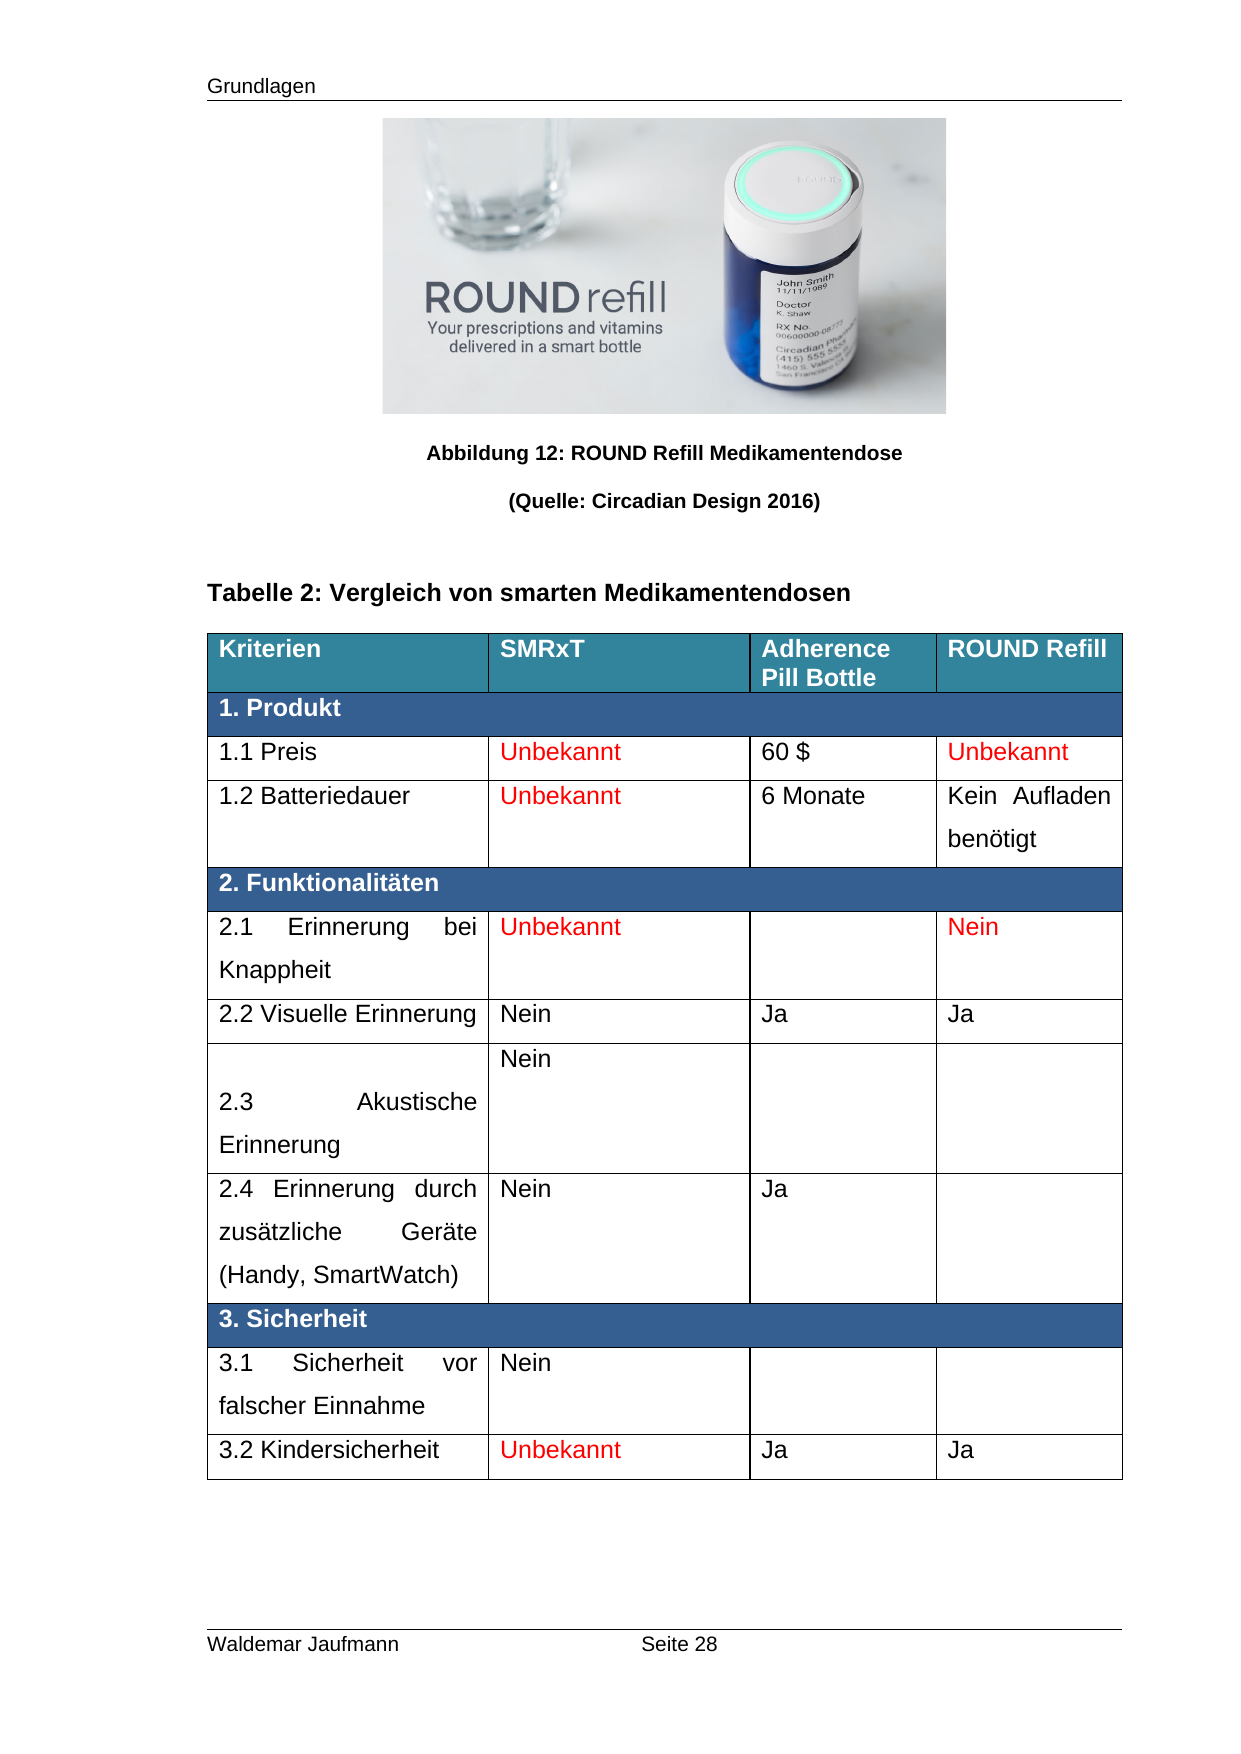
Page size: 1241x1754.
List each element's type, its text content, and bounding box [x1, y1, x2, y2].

table_cell Nein [489, 1044, 749, 1173]
table_cell 2.2 Visuelle Erinnerung [208, 1000, 488, 1042]
table_cell Ja [751, 1174, 936, 1303]
table_cell Nein [489, 1348, 749, 1434]
table_cell [937, 1348, 1122, 1434]
table_cell 1. Produkt [208, 693, 1122, 736]
table_cell Ja [937, 1435, 1122, 1478]
picture [382, 118, 947, 414]
table_cell Unbekannt [489, 912, 749, 998]
table_cell 2.3 Akustische Erinnerung [208, 1044, 488, 1173]
table_cell Unbekannt [937, 737, 1122, 780]
table_cell Ja [751, 1000, 936, 1042]
table_header SMRxT [489, 634, 749, 692]
table_cell Nein [489, 1174, 749, 1303]
table_cell [937, 1174, 1122, 1303]
table_cell Nein [937, 912, 1122, 998]
table_cell [937, 1044, 1122, 1173]
table_cell Unbekannt [489, 737, 749, 780]
table_cell 2. Funktionalitäten [208, 868, 1122, 911]
text Abbildung 12: ROUND Refill Medikamentendose [207, 441, 1122, 465]
table_header ROUND Refill [937, 634, 1122, 692]
table_cell [751, 1348, 936, 1434]
table_cell 60 $ [751, 737, 936, 780]
table_cell Ja [937, 1000, 1122, 1042]
table_cell [751, 1044, 936, 1173]
table_cell 1.2 Batteriedauer [208, 781, 488, 867]
table_cell 2.4 Erinnerung durch zusätzliche Geräte (Handy, SmartWatch) [208, 1174, 488, 1303]
table_cell Ja [751, 1435, 936, 1478]
table_cell Unbekannt [489, 1435, 749, 1478]
table_cell 3. Sicherheit [208, 1304, 1122, 1347]
table_cell 6 Monate [751, 781, 936, 867]
table_header Adherence Pill Bottle [751, 634, 936, 692]
table_cell Unbekannt [489, 781, 749, 867]
table_cell 1.1 Preis [208, 737, 488, 780]
table_cell 3.2 Kindersicherheit [208, 1435, 488, 1478]
table_header Kriterien [208, 634, 488, 692]
table_cell 3.1 Sicherheit vor falscher Einnahme [208, 1348, 488, 1434]
table_cell 2.1 Erinnerung bei Knappheit [208, 912, 488, 998]
text Tabelle 2: Vergleich von smarten Medikamentendosen [207, 578, 1122, 606]
table_cell [751, 912, 936, 998]
table_cell Kein Aufladen benötigt [937, 781, 1122, 867]
table_cell Nein [489, 1000, 749, 1042]
text (Quelle: Circadian Design 2016) [207, 489, 1122, 513]
